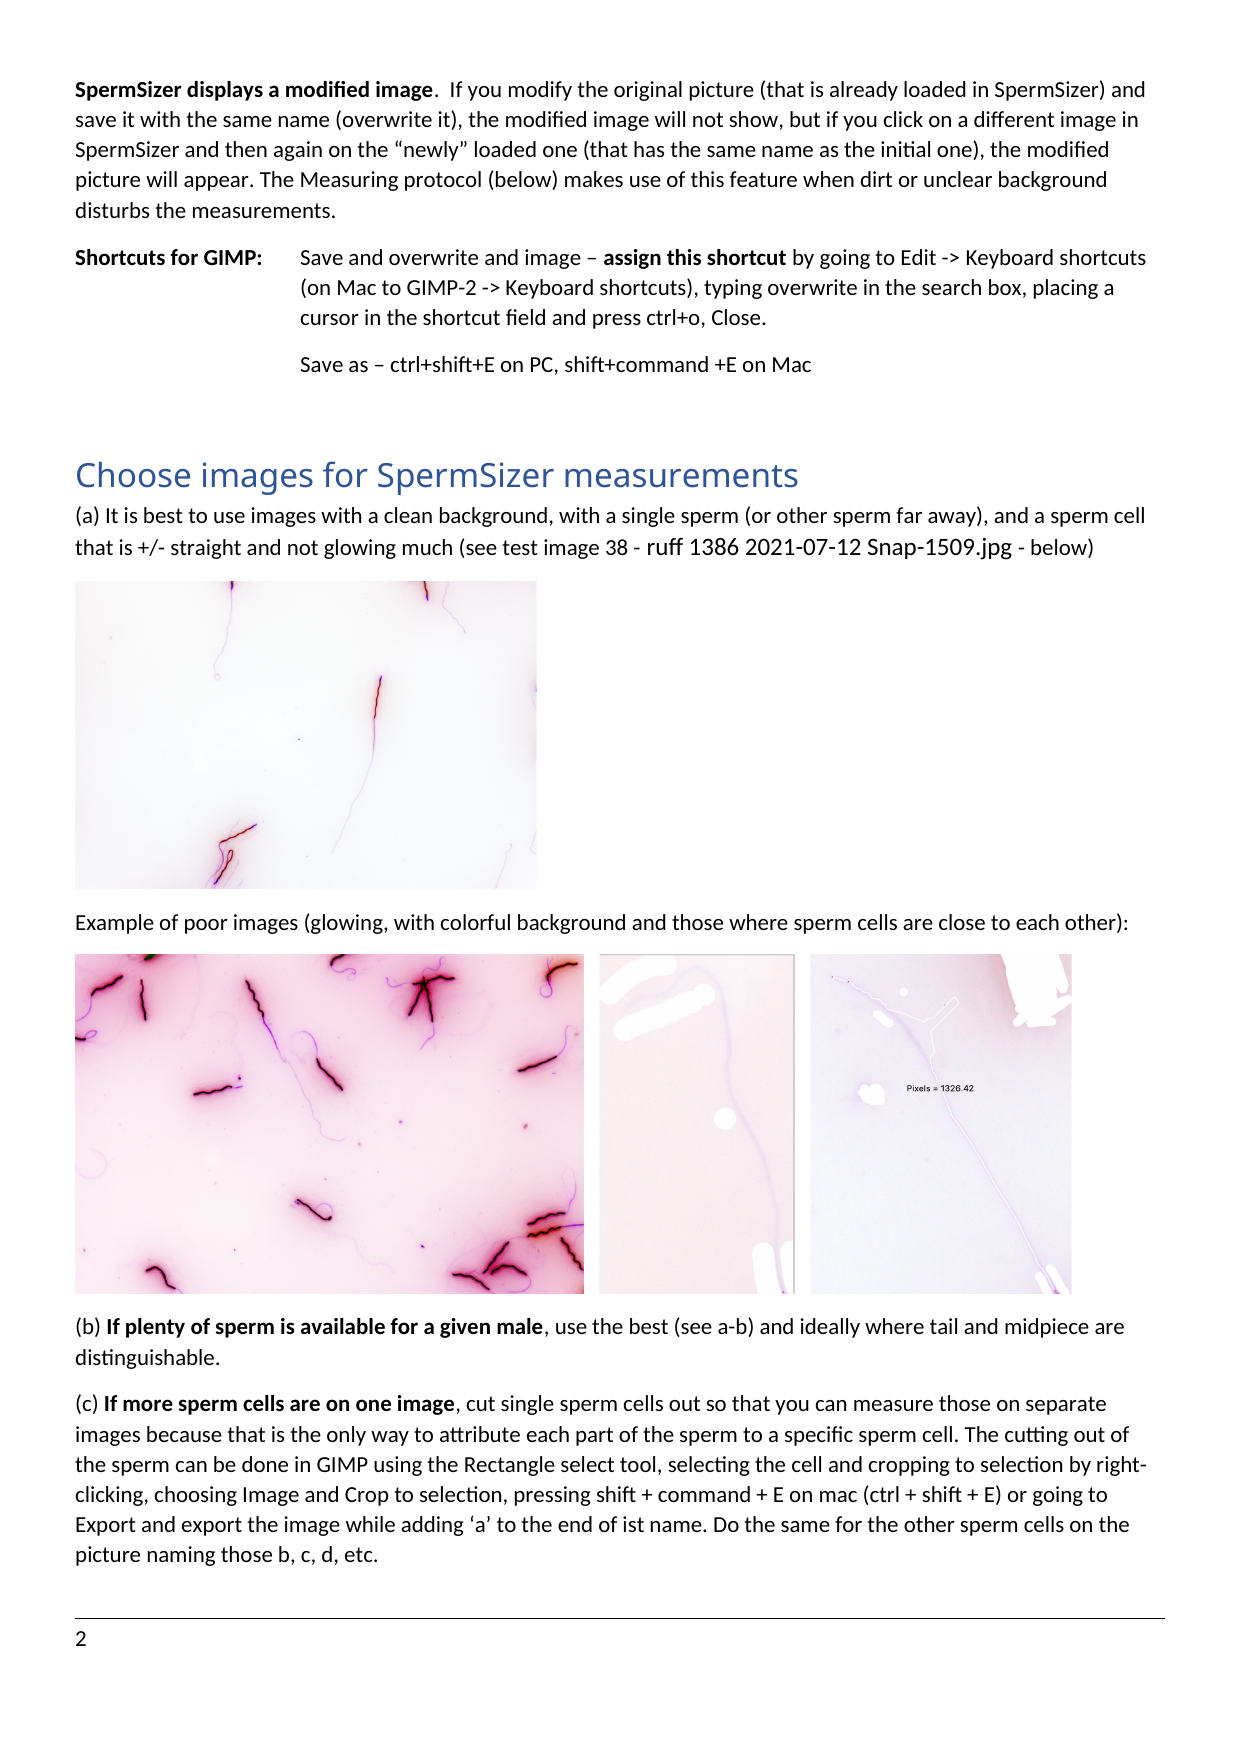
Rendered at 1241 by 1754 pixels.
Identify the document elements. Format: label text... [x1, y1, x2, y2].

text (c) If more sperm cells are on one image, cut single sperm cells out so that you can measure those on separate images because that is the only way to attribute each part of the sperm to a specific sperm cell. The cutting out of the sperm can be done in GIMP using the Rectangle select tool, selecting the cell and cropping to selection by right-clicking, choosing Image and Crop to selection, pressing shift + command + E on mac (ctrl + shift + E) or going to Export and export the image while adding ‘a’ to the end of ist name. Do the same for the other sperm cells on the picture naming those b, c, d, etc. [75, 1389, 1165, 1568]
text Shortcuts for GIMP: Save and overwrite and image – assign this shortcut by going to Edit -> Keyboard shortcuts (on Mac to GIMP-2 -> Keyboard shortcuts), typing overwrite in the search box, placing a cursor in the shortcut field and press ctrl+o, Close. [75, 243, 1165, 331]
text SpermSizer displays a modified image. If you modify the original picture (that is already loaded in SpermSizer) and save it with the same name (overwrite it), the modified image will not show, but if you click on a different image in SpermSizer and then again on the “newly” loaded one (that has the same name as the initial one), the modified picture will appear. The Measuring protocol (below) makes use of this feature when dirt or unclear background disturbs the measurements. [75, 75, 1165, 224]
picture [599, 954, 795, 1294]
text (a) It is best to use images with a clean background, with a single sperm (or other sperm far away), and a sperm cell that is +/- straight and not glowing much (see test image 38 - ruff 1386 2021-07-12 Snap-1509.jpg - below) [75, 501, 1165, 562]
picture [75, 581, 537, 889]
picture [75, 954, 584, 1294]
text Example of poor images (glowing, with colorful background and those where sperm cells are close to each other): [75, 908, 1165, 936]
text Save as – ctrl+shift+E on PC, shift+command +E on Mac [225, 350, 1165, 378]
subtitle Choose images for SpermSizer measurements [75, 452, 1165, 497]
picture [810, 954, 1072, 1294]
text (b) If plenty of sperm is available for a given male, use the best (see a-b) and ideally where tail and midpiece are distinguishable. [75, 1312, 1165, 1371]
